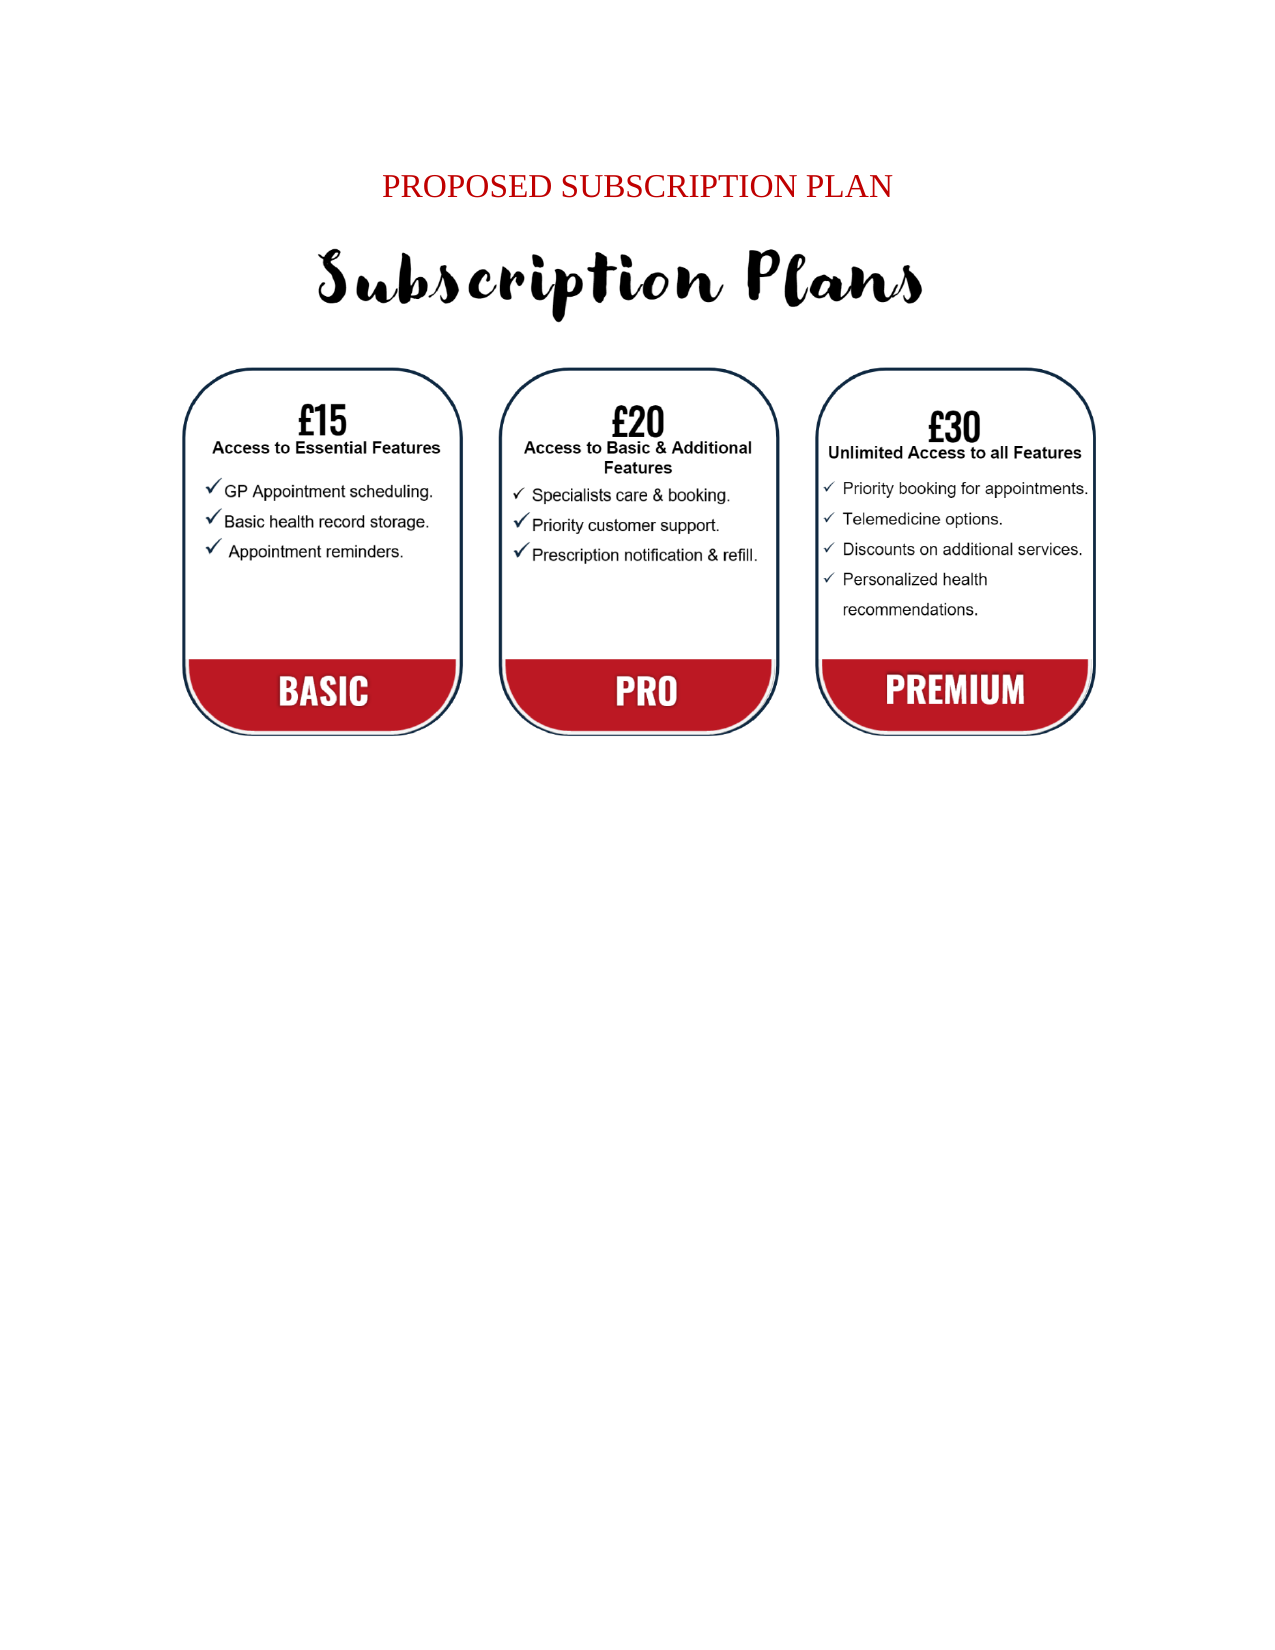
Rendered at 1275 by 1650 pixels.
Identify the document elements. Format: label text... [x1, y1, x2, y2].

picture [150, 216, 1125, 776]
subtitle PROPOSED SUBSCRIPTION PLAN [150, 167, 1125, 205]
